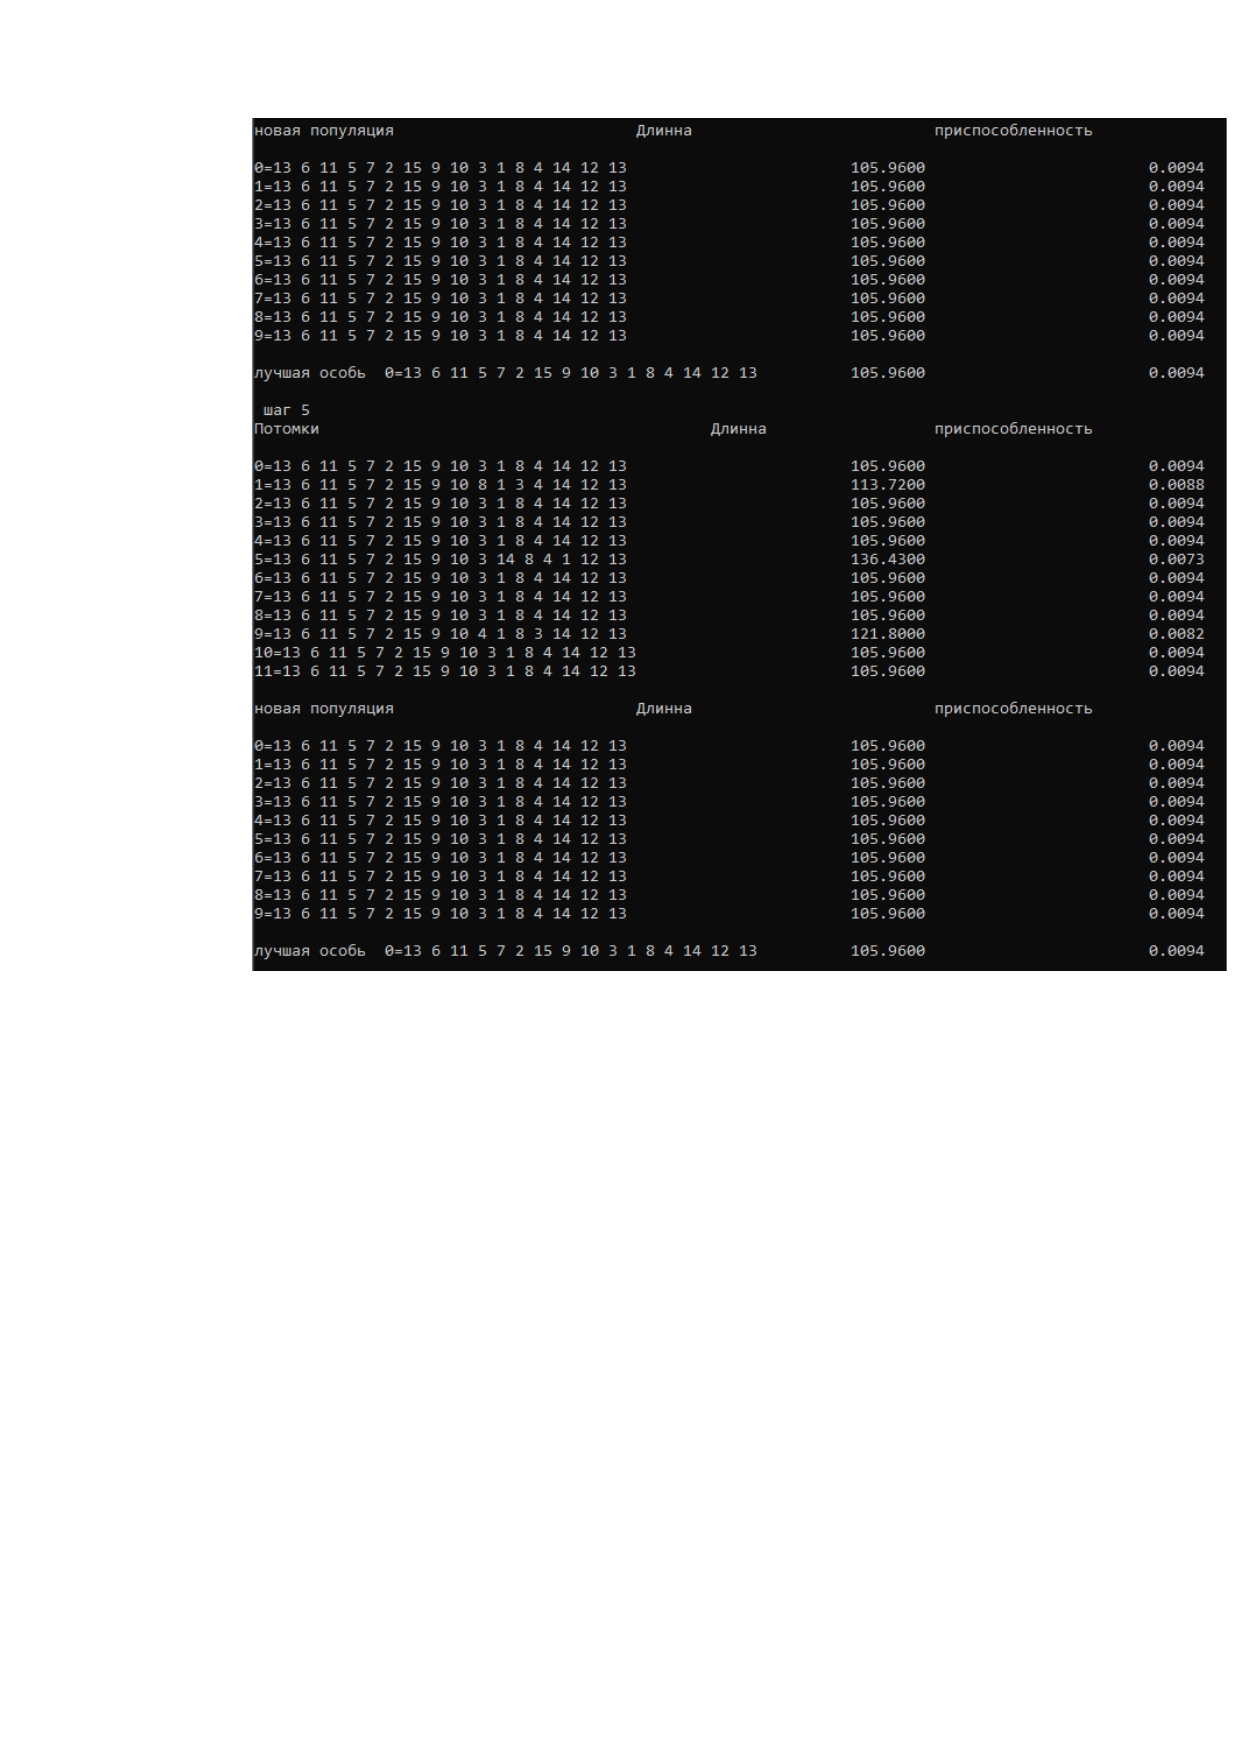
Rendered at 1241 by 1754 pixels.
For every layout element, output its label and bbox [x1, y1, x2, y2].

picture [252, 118, 1227, 971]
